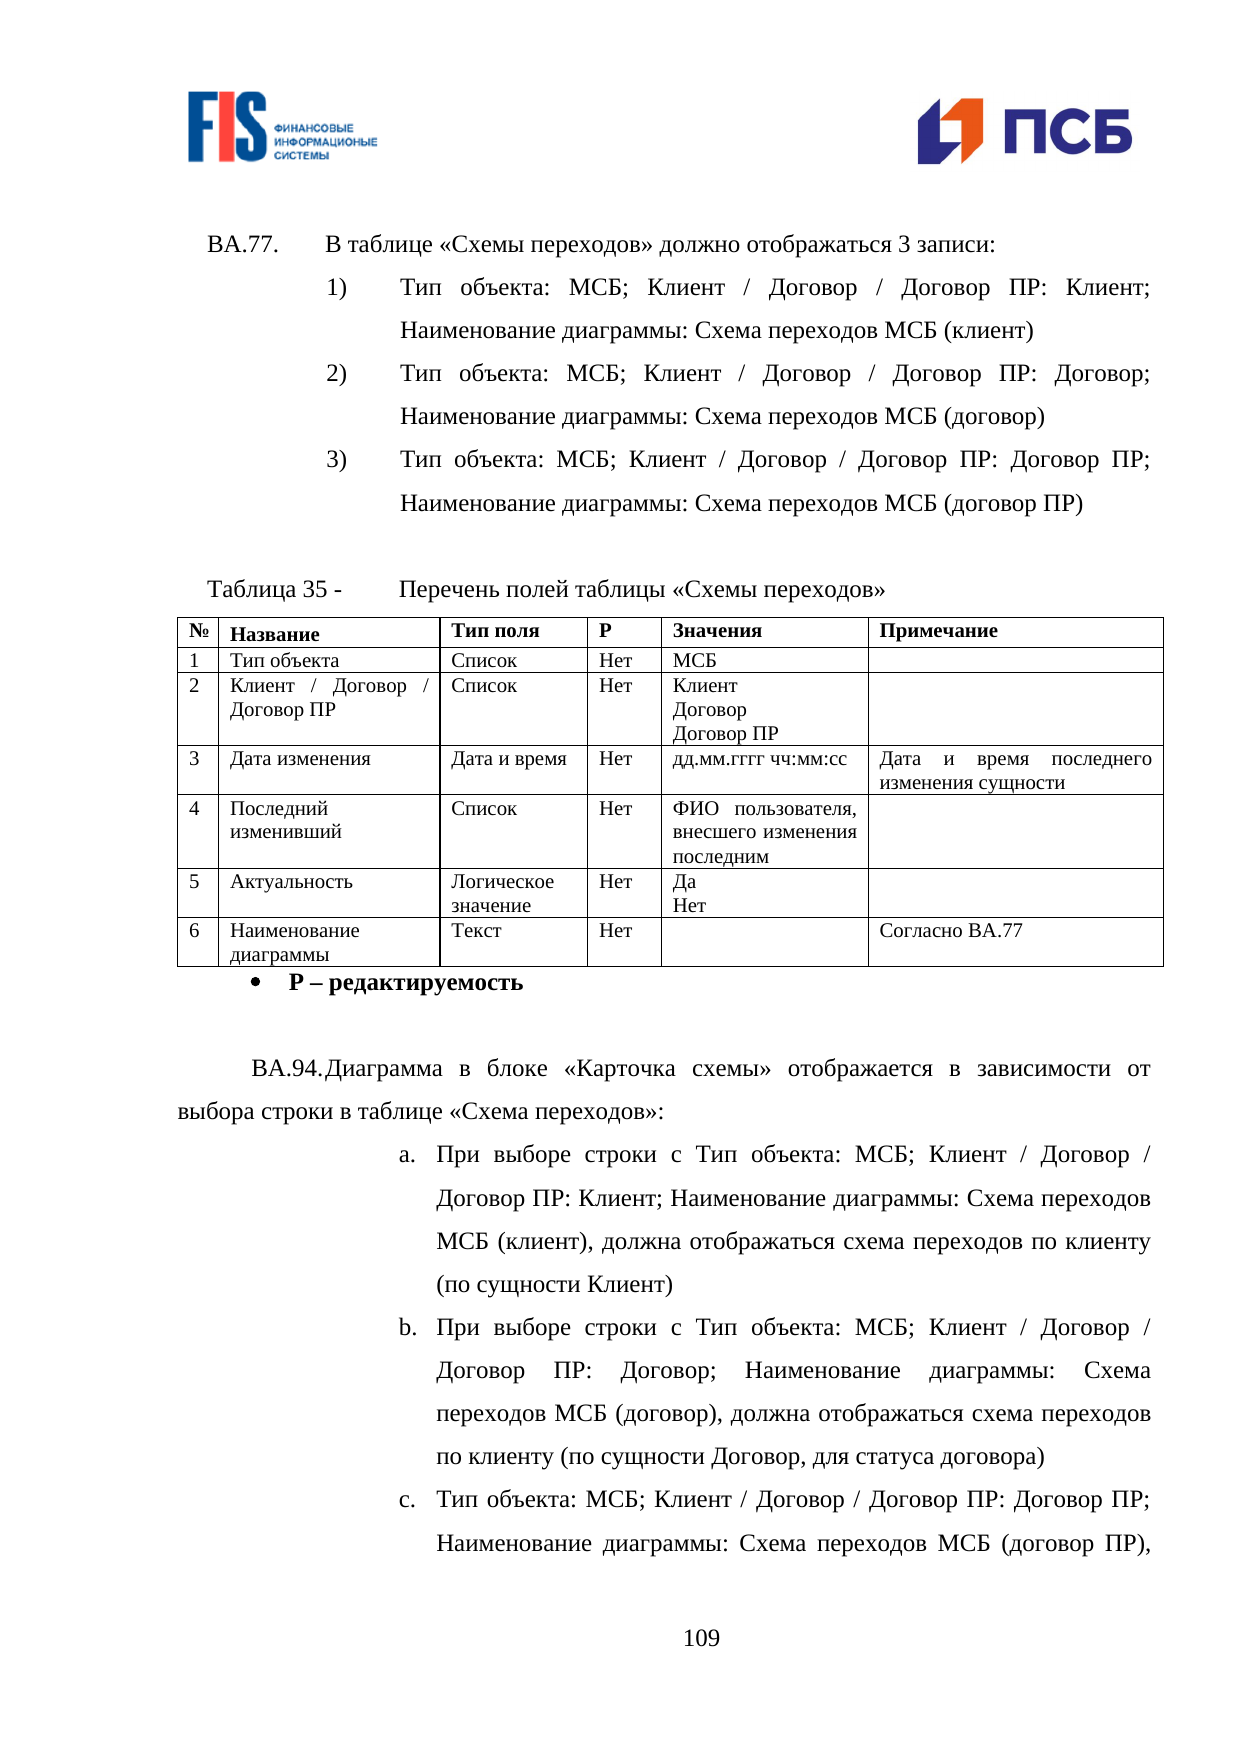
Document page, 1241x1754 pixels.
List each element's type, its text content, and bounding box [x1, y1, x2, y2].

list Р – редактируемость [251, 967, 1152, 996]
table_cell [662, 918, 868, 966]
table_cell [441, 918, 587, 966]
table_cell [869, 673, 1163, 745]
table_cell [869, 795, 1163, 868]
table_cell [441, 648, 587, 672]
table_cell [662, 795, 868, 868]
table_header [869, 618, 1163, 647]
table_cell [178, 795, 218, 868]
list При выборе строки с Тип объекта: МСБ; Клиент / Договор / Договор ПР: Договор; Наименование диаграммы: Схема переходов МСБ (договор), должна отображаться схема переходов по клиенту (по сущности Договор, для статуса договора) [398, 1312, 1152, 1470]
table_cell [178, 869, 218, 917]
subtitle Перечень полей таблицы «Схемы переходов» [207, 574, 1152, 603]
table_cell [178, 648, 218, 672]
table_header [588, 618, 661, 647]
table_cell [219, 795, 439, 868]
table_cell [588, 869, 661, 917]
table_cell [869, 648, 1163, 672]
list Диаграмма в блоке «Карточка схемы» отображается в зависимости от выбора строки в таблице «Схема переходов»: [177, 1053, 1152, 1125]
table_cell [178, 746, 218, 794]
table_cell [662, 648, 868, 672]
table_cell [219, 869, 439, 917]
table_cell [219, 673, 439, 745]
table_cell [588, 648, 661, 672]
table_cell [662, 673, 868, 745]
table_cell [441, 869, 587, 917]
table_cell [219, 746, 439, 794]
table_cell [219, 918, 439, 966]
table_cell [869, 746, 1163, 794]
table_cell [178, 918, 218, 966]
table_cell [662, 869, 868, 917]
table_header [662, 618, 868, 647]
list Тип объекта: МСБ; Клиент / Договор / Договор ПР: Договор; Наименование диаграммы: Схема переходов МСБ (договор) [326, 358, 1152, 430]
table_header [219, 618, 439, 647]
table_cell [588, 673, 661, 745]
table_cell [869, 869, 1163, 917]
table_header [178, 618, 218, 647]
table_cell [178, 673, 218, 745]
list Тип объекта: МСБ; Клиент / Договор / Договор ПР: Договор ПР; Наименование диаграммы: Схема переходов МСБ (договор ПР) [326, 444, 1152, 516]
picture [177, 73, 383, 172]
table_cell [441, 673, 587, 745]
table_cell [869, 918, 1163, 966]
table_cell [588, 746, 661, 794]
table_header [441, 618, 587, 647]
list Тип объекта: МСБ; Клиент / Договор / Договор ПР: Клиент; Наименование диаграммы: Схема переходов МСБ (клиент) [326, 272, 1152, 344]
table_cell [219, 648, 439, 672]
picture [909, 91, 1140, 172]
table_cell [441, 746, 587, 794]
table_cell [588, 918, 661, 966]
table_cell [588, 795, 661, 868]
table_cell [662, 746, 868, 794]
list При выборе строки с Тип объекта: МСБ; Клиент / Договор / Договор ПР: Клиент; Наименование диаграммы: Схема переходов МСБ (клиент), должна отображаться схема переходов по клиенту (по сущности Клиент) [398, 1139, 1152, 1298]
list В таблице «Схемы переходов» должно отображаться 3 записи: [207, 229, 1152, 258]
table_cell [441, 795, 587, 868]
